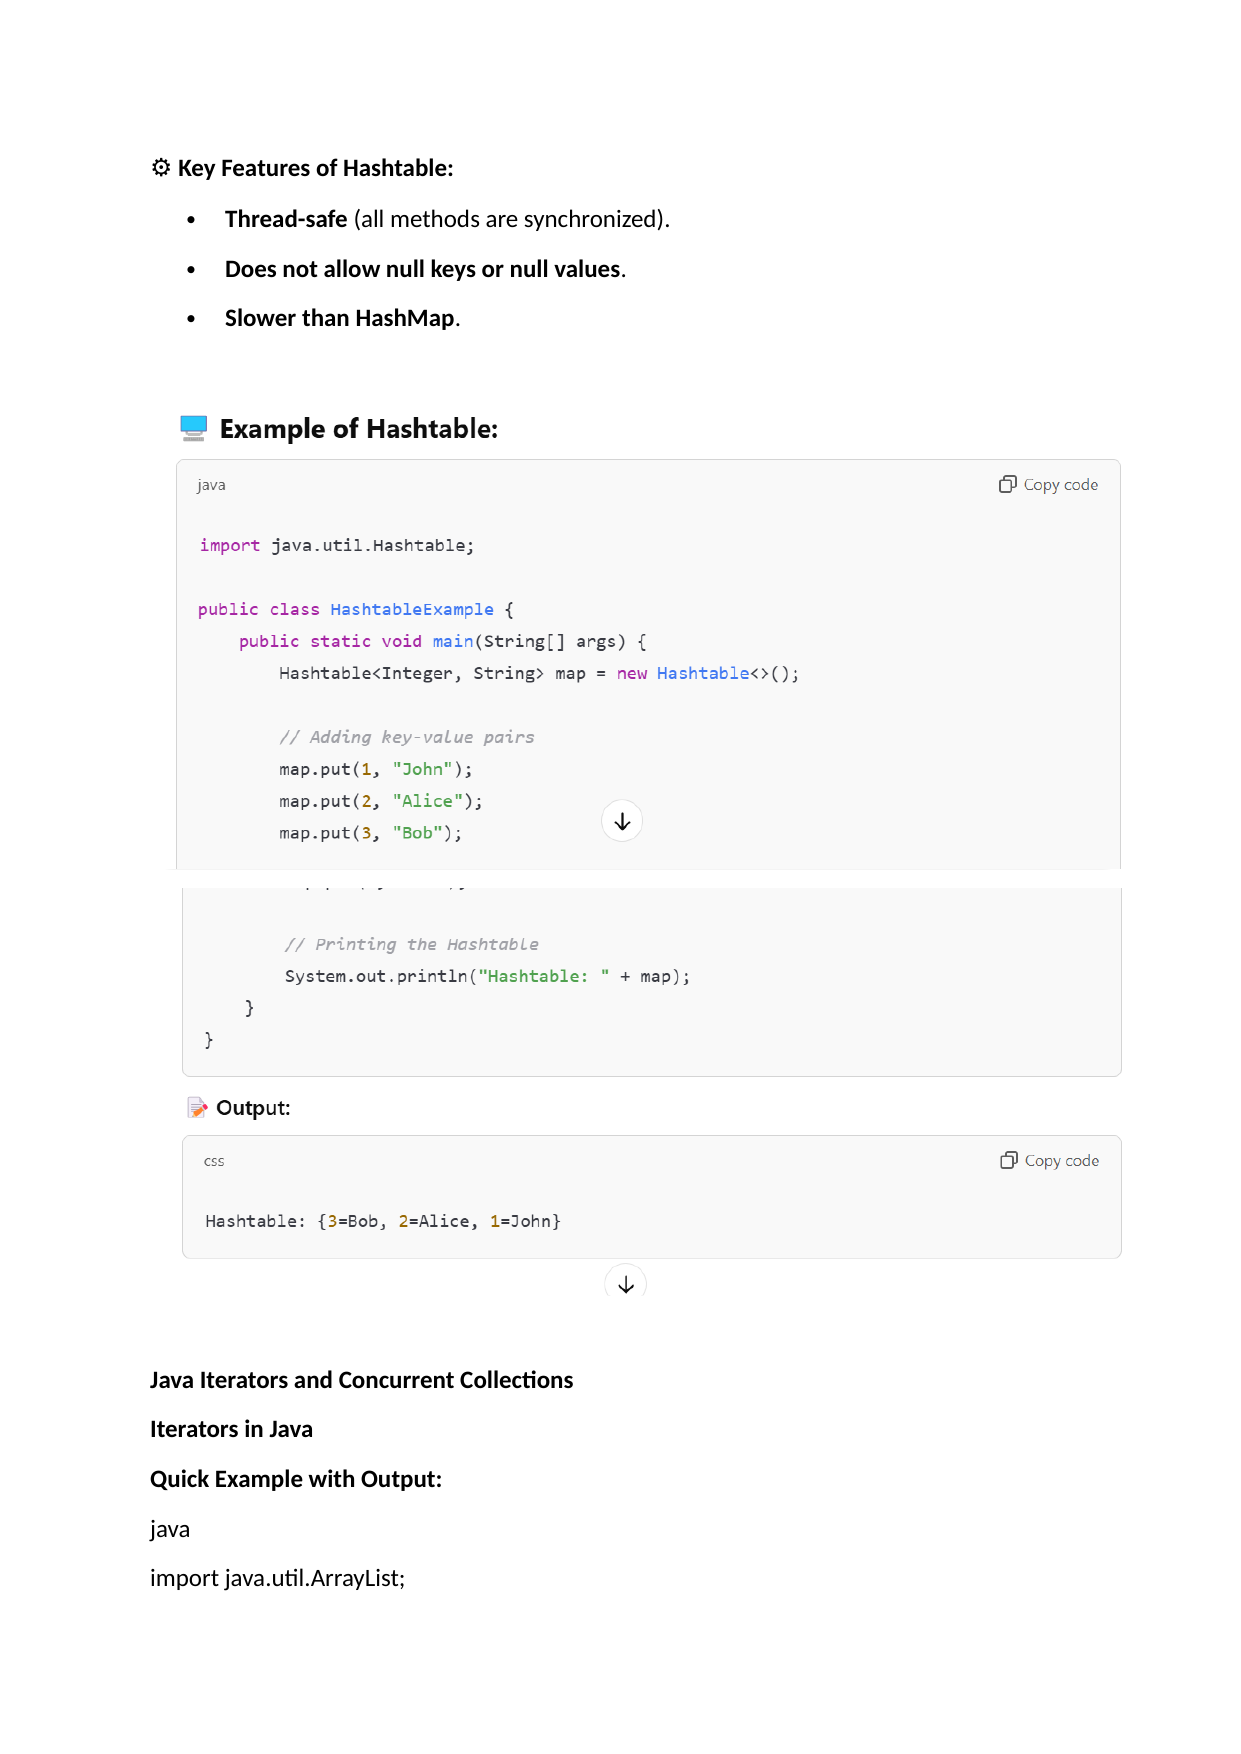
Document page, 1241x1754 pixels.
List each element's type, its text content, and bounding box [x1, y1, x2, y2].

list Does not allow null keys or null values. [187, 253, 1090, 283]
text import java.util.ArrayList; [150, 1562, 1090, 1593]
text Iterators in Java [150, 1414, 1090, 1444]
picture [150, 888, 1169, 1296]
text java [150, 1513, 1090, 1543]
list Thread-safe (all methods are synchronized). [187, 203, 1090, 234]
list Slower than HashMap. [187, 303, 1090, 333]
text ⚙️ Key Features of Hashtable: [150, 150, 1090, 184]
text Quick Example with Output: [150, 1463, 1090, 1494]
text Java Iterators and Concurrent Collections [150, 1364, 1090, 1394]
picture [150, 401, 1149, 870]
